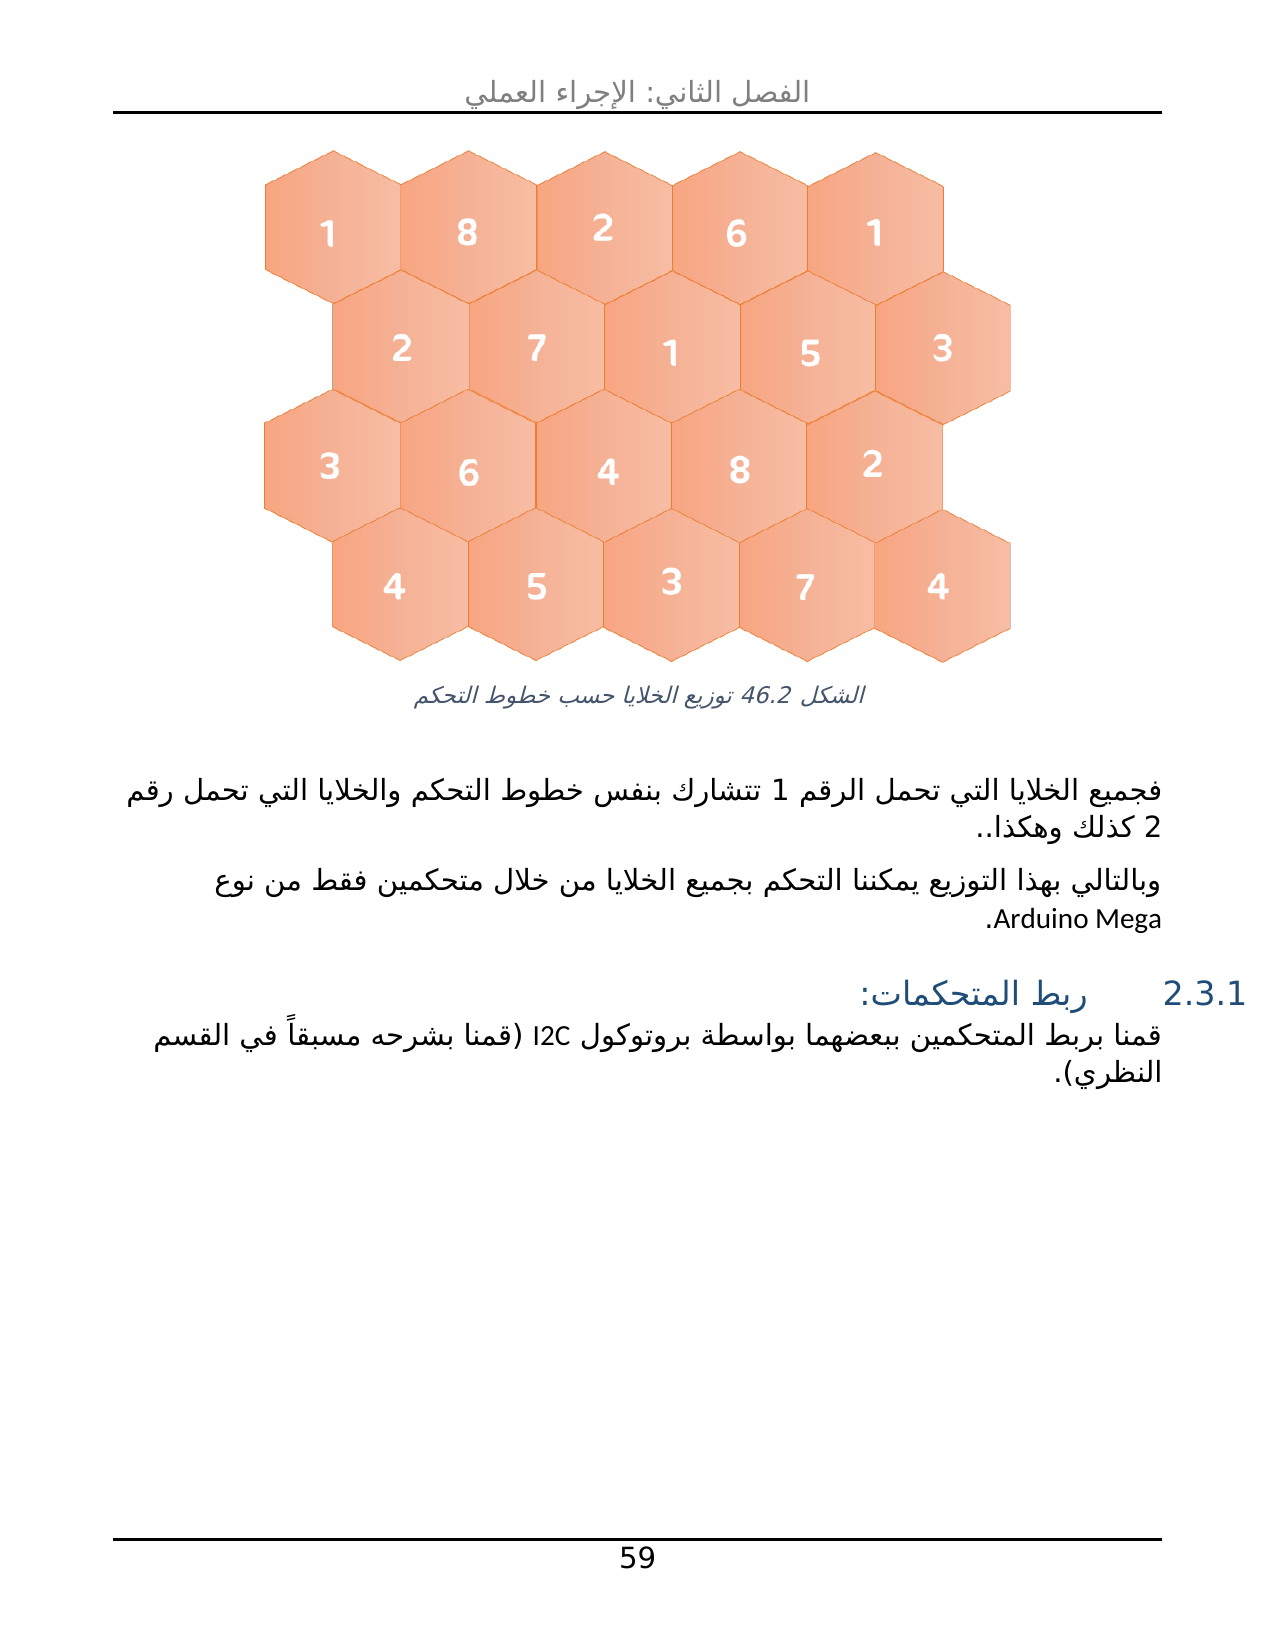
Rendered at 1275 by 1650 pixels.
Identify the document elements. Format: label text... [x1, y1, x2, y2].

text قمنا بربط المتحكمين ببعضهما بواسطة بروتوكول I2C (قمنا بشرحه مسبقاً في القسم النظري). [112, 1017, 1162, 1089]
picture [264, 150, 1011, 663]
text وبالتالي بهذا التوزيع يمكننا التحكم بجميع الخلايا من خلال متحكمين فقط من نوع Arduino Mega. [112, 863, 1162, 936]
text فجميع الخلايا التي تحمل الرقم 1 تتشارك بنفس خطوط التحكم والخلايا التي تحمل رقم 2 كذلك وهكذا.. [112, 773, 1162, 844]
subtitle ربط المتحكمات: [112, 975, 1162, 1013]
